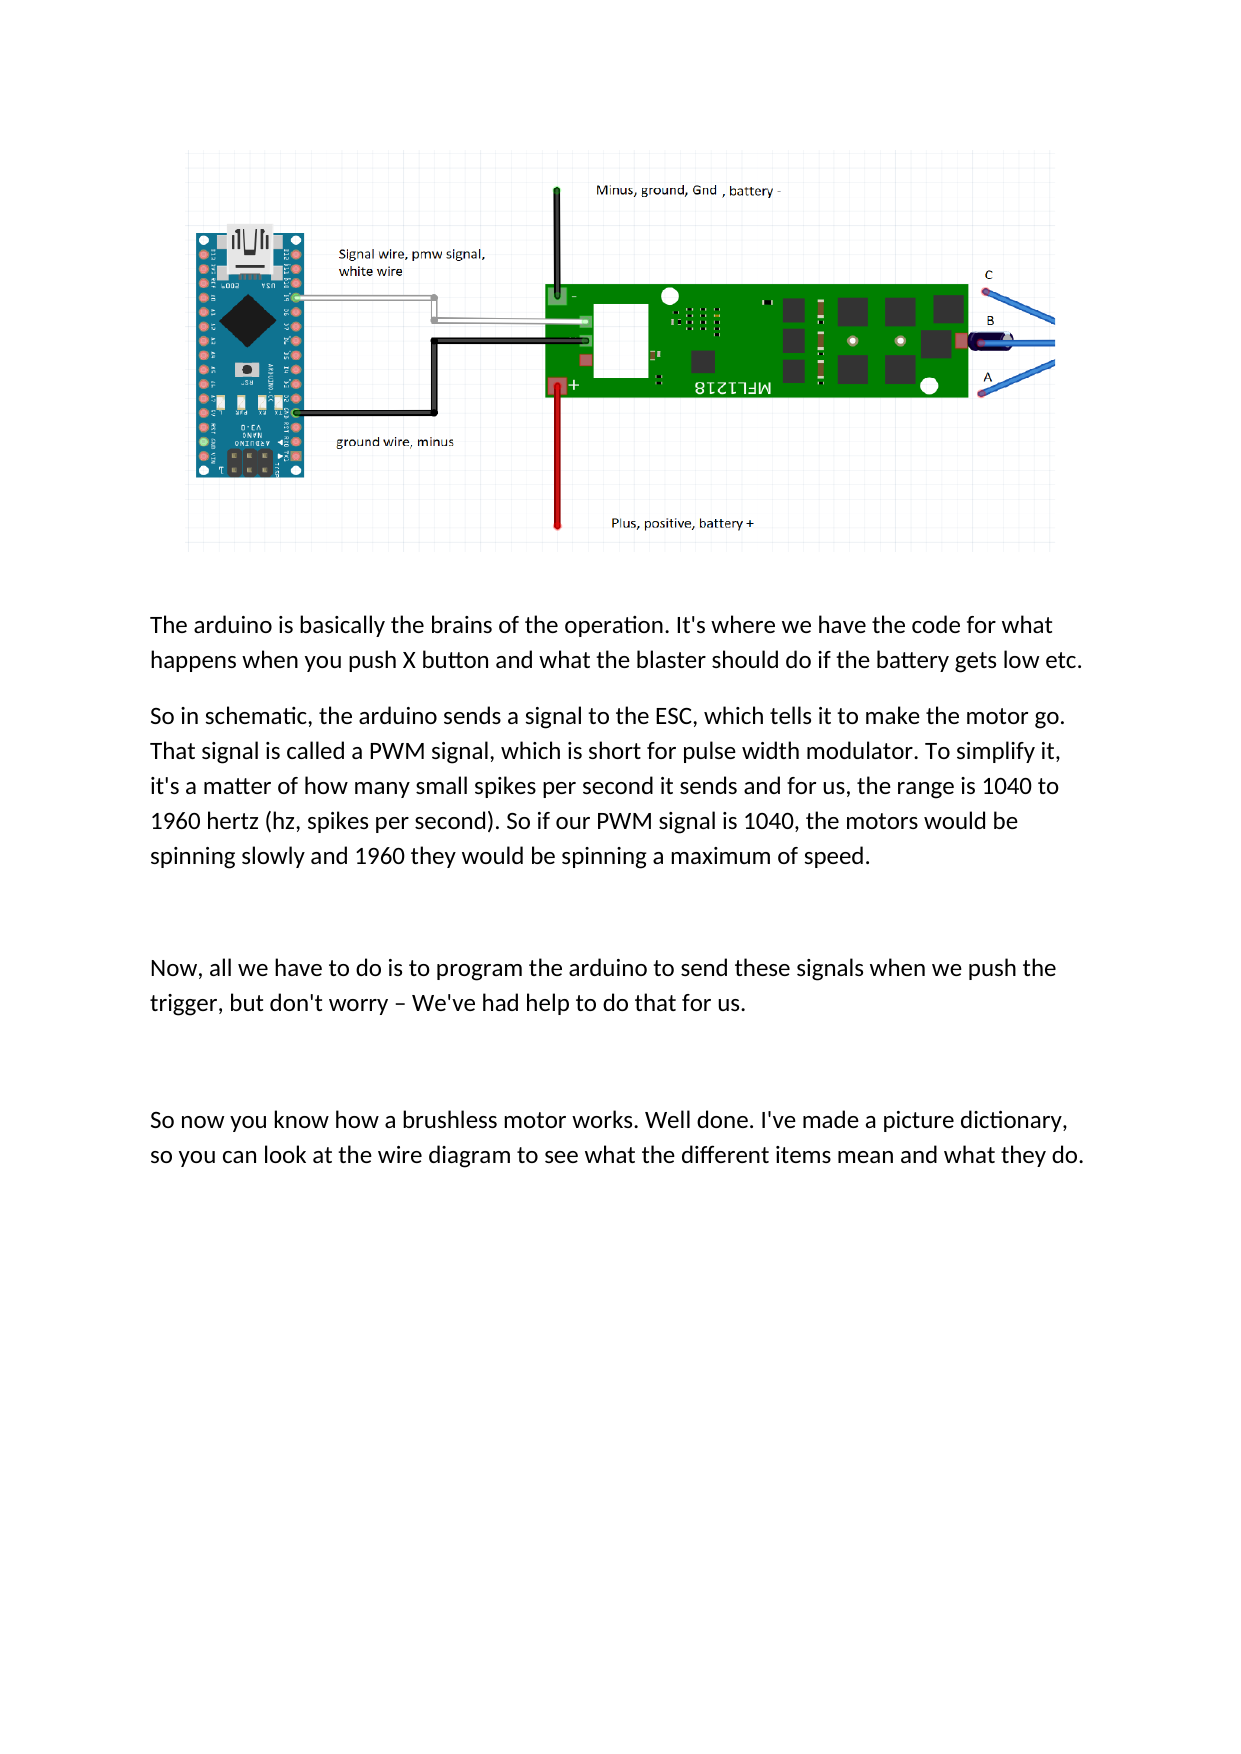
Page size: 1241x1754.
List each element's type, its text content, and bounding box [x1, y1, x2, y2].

text Now, all we have to do is to program the arduino to send these signals when we push the trigger, but don't worry – We've had help to do that for us. [150, 952, 1090, 1017]
text So now you know how a brushless motor works. Well done. I've made a picture dictionary, so you can look at the wire diagram to see what the different items mean and what they do. [150, 1104, 1090, 1170]
text So in schematic, the arduino sends a signal to the ESC, which tells it to make the motor go. That signal is called a PWM signal, which is short for pulse width modulator. To simplify it, it's a matter of how many small spikes per second it sends and for us, the range is 1040 to 1960 hertz (hz, spikes per second). So if our PWM signal is 1040, the motors would be spinning slowly and 1960 they would be spinning a maximum of speed. [150, 700, 1090, 871]
text The arduino is basically the brains of the operation. It's where we have the code for what happens when you push X button and what the blaster should do if the battery gets low etc. [150, 609, 1090, 675]
picture [185, 150, 1056, 552]
